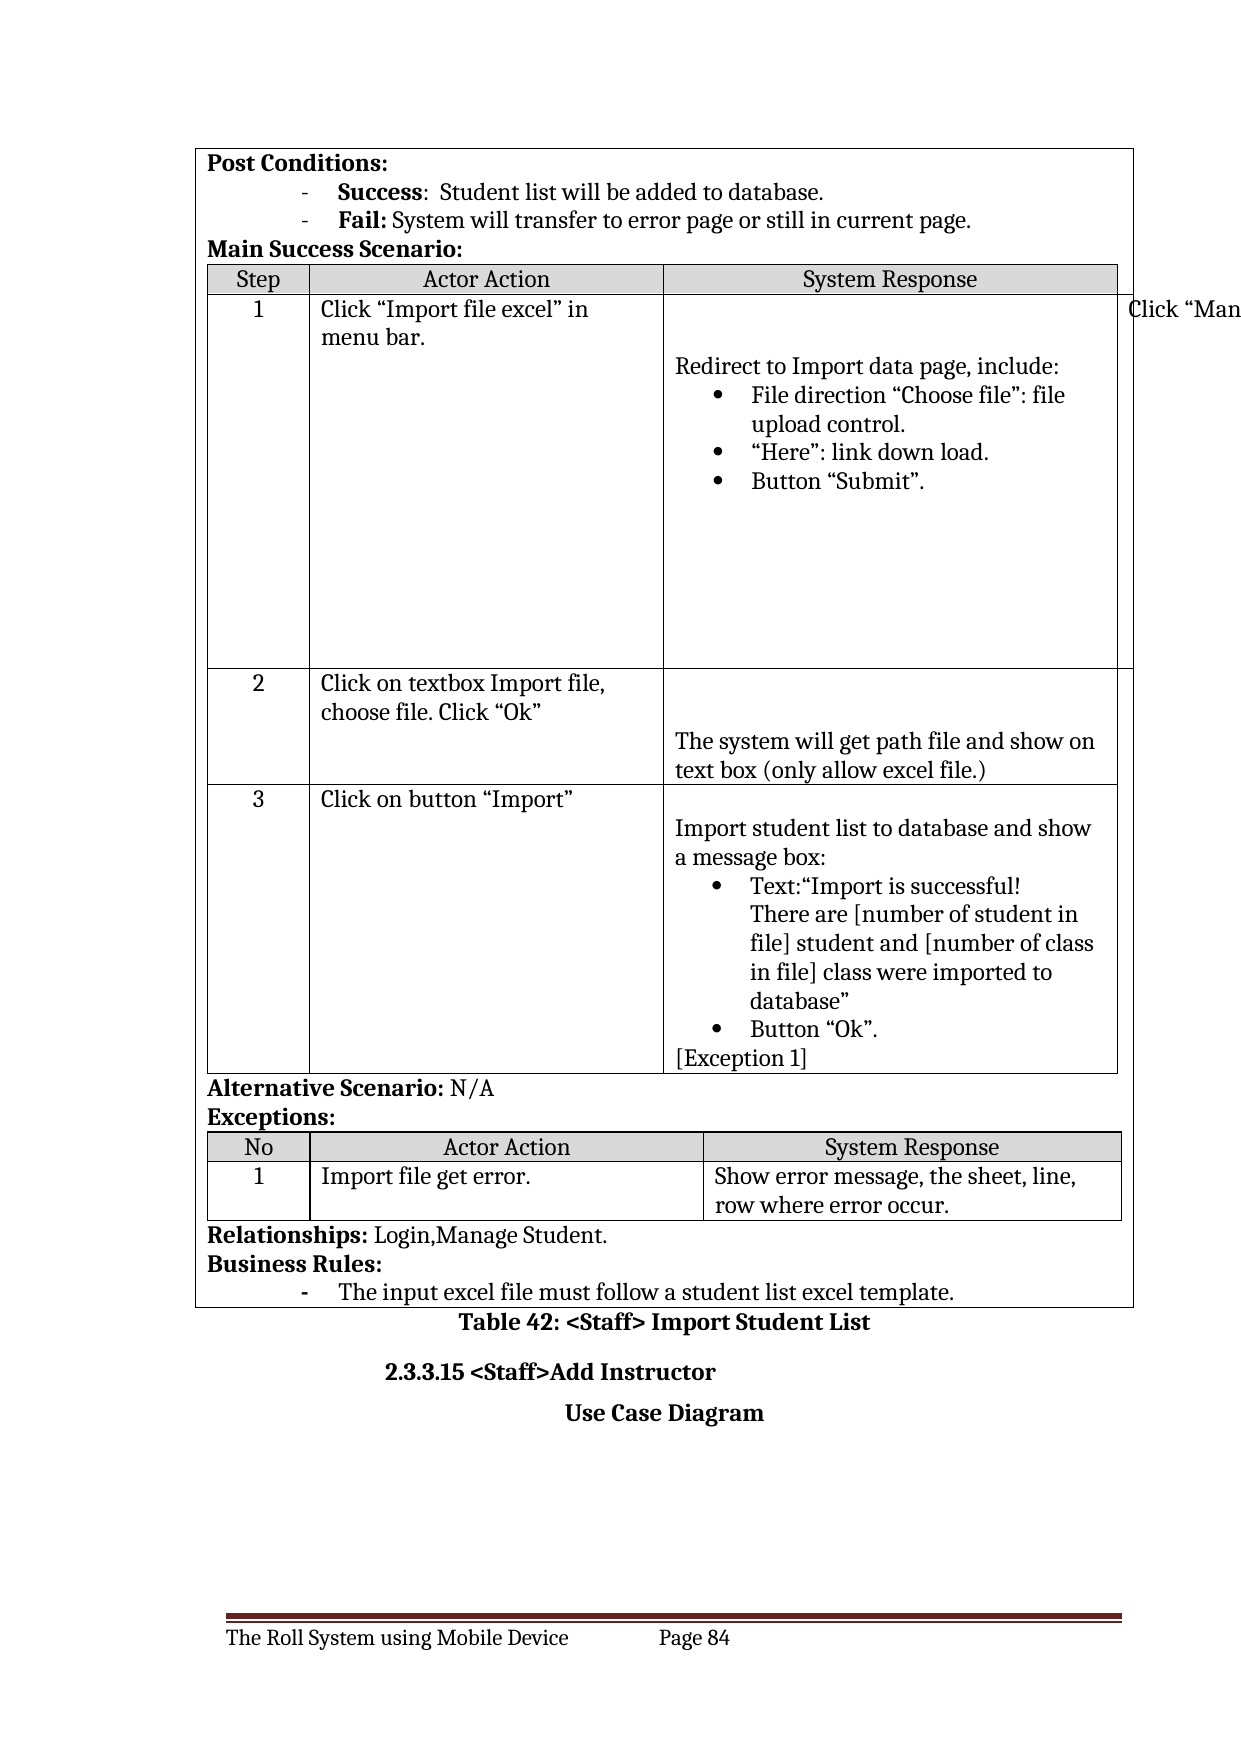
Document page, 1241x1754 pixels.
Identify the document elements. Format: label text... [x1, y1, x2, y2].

subtitle <Staff>Add Instructor [385, 1358, 1122, 1386]
subtitle Use Case Diagram [207, 1399, 1122, 1428]
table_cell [196, 149, 1133, 1307]
text Table 42: <Staff> Import Student List [207, 1308, 1122, 1337]
